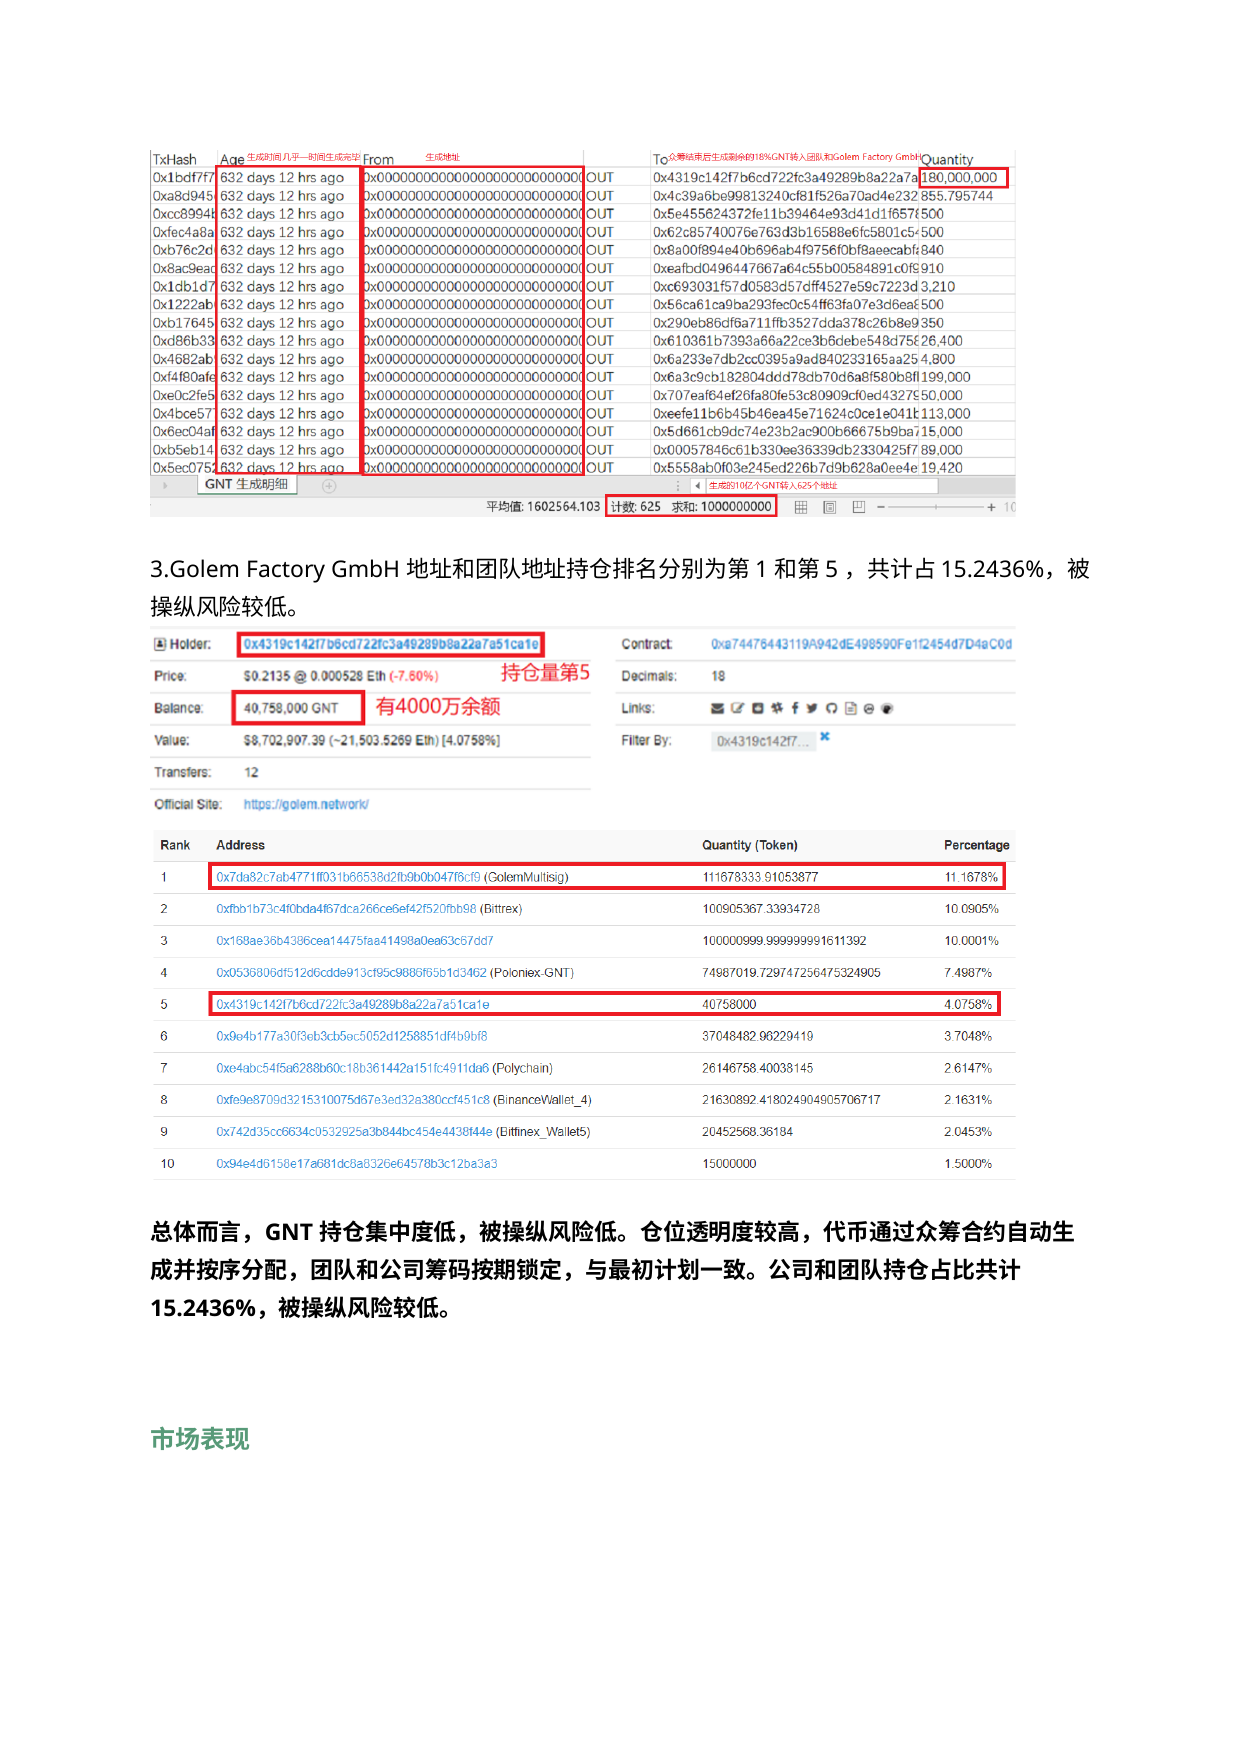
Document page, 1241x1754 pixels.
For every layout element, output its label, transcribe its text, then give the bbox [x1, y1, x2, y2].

picture [150, 150, 1016, 517]
text 总体而言，GNT 持仓集中度低，被操纵风险低。仓位透明度较高，代币通过众筹合约自动生成并按序分配，团队和公司筹码按期锁定，与最初计划一致。公司和团队持仓占比共计 15.2436%，被操纵风险较低。 [150, 1214, 1090, 1324]
subtitle 市场表现 [150, 1419, 1090, 1456]
picture [150, 626, 1016, 826]
picture [150, 830, 1016, 1180]
